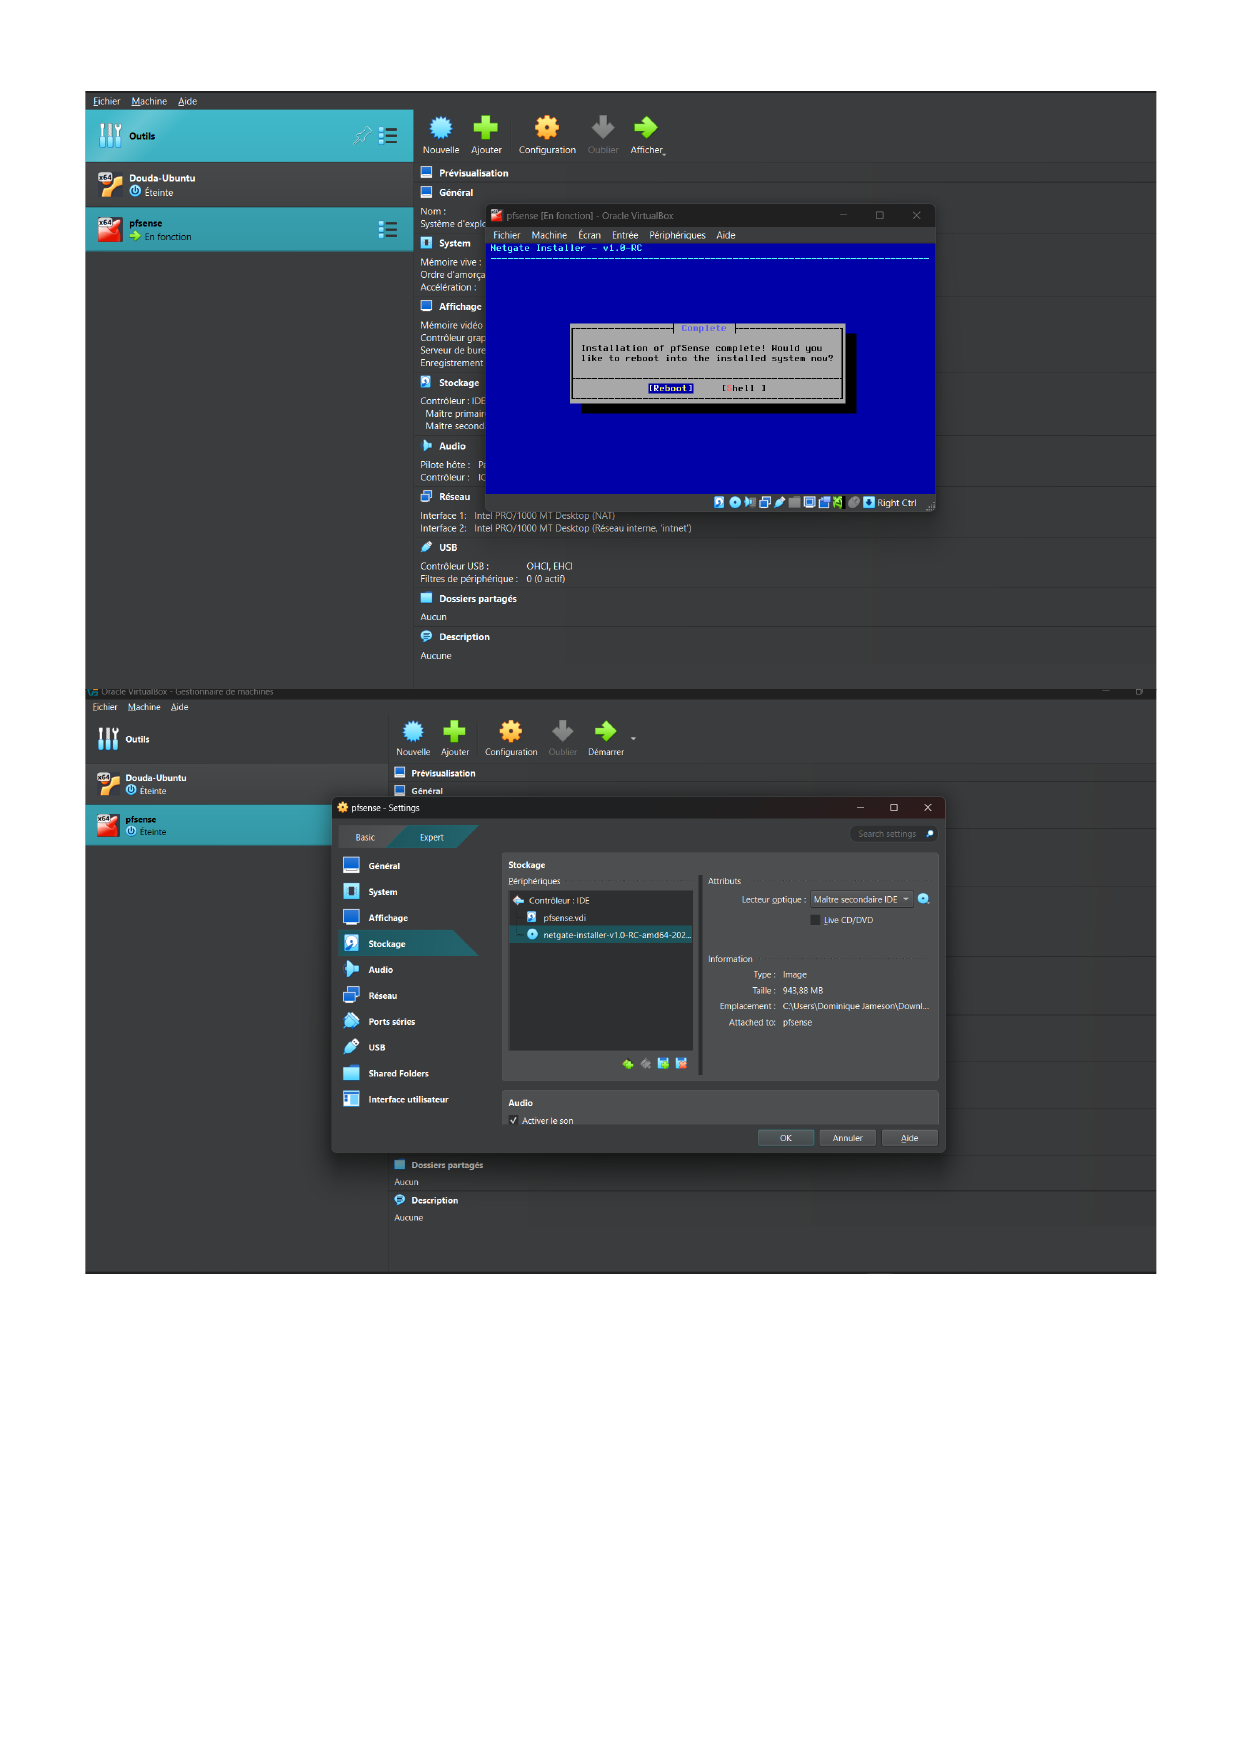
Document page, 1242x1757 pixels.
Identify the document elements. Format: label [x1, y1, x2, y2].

picture [85, 91, 1157, 1274]
